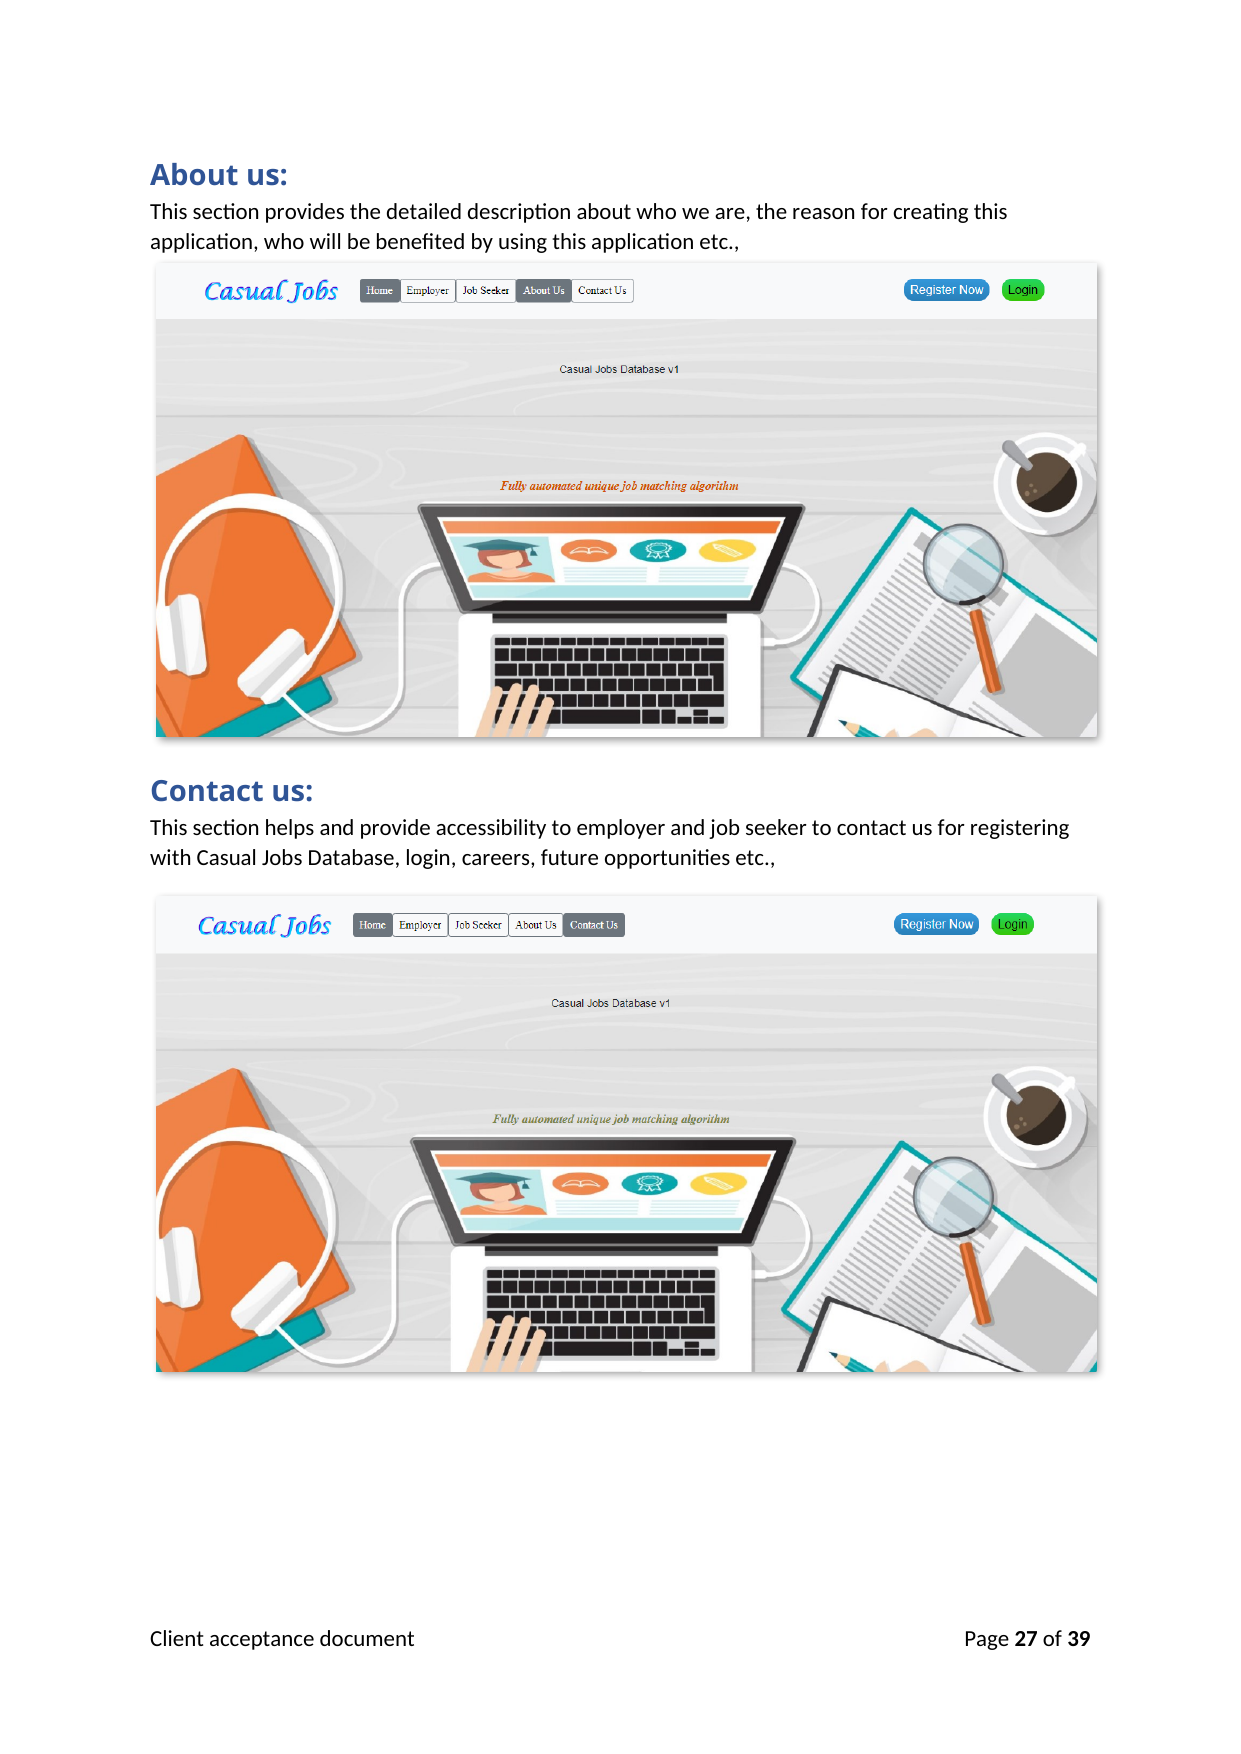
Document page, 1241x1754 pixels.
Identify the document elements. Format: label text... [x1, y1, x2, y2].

text This section helps and provide accessibility to employer and job seeker to contact us for registering with Casual Jobs Database, login, careers, future opportunities etc., [150, 813, 1090, 871]
picture [156, 896, 1097, 1372]
picture [156, 263, 1097, 737]
subtitle Contact us: [150, 770, 1090, 810]
subtitle About us: [150, 154, 1090, 194]
